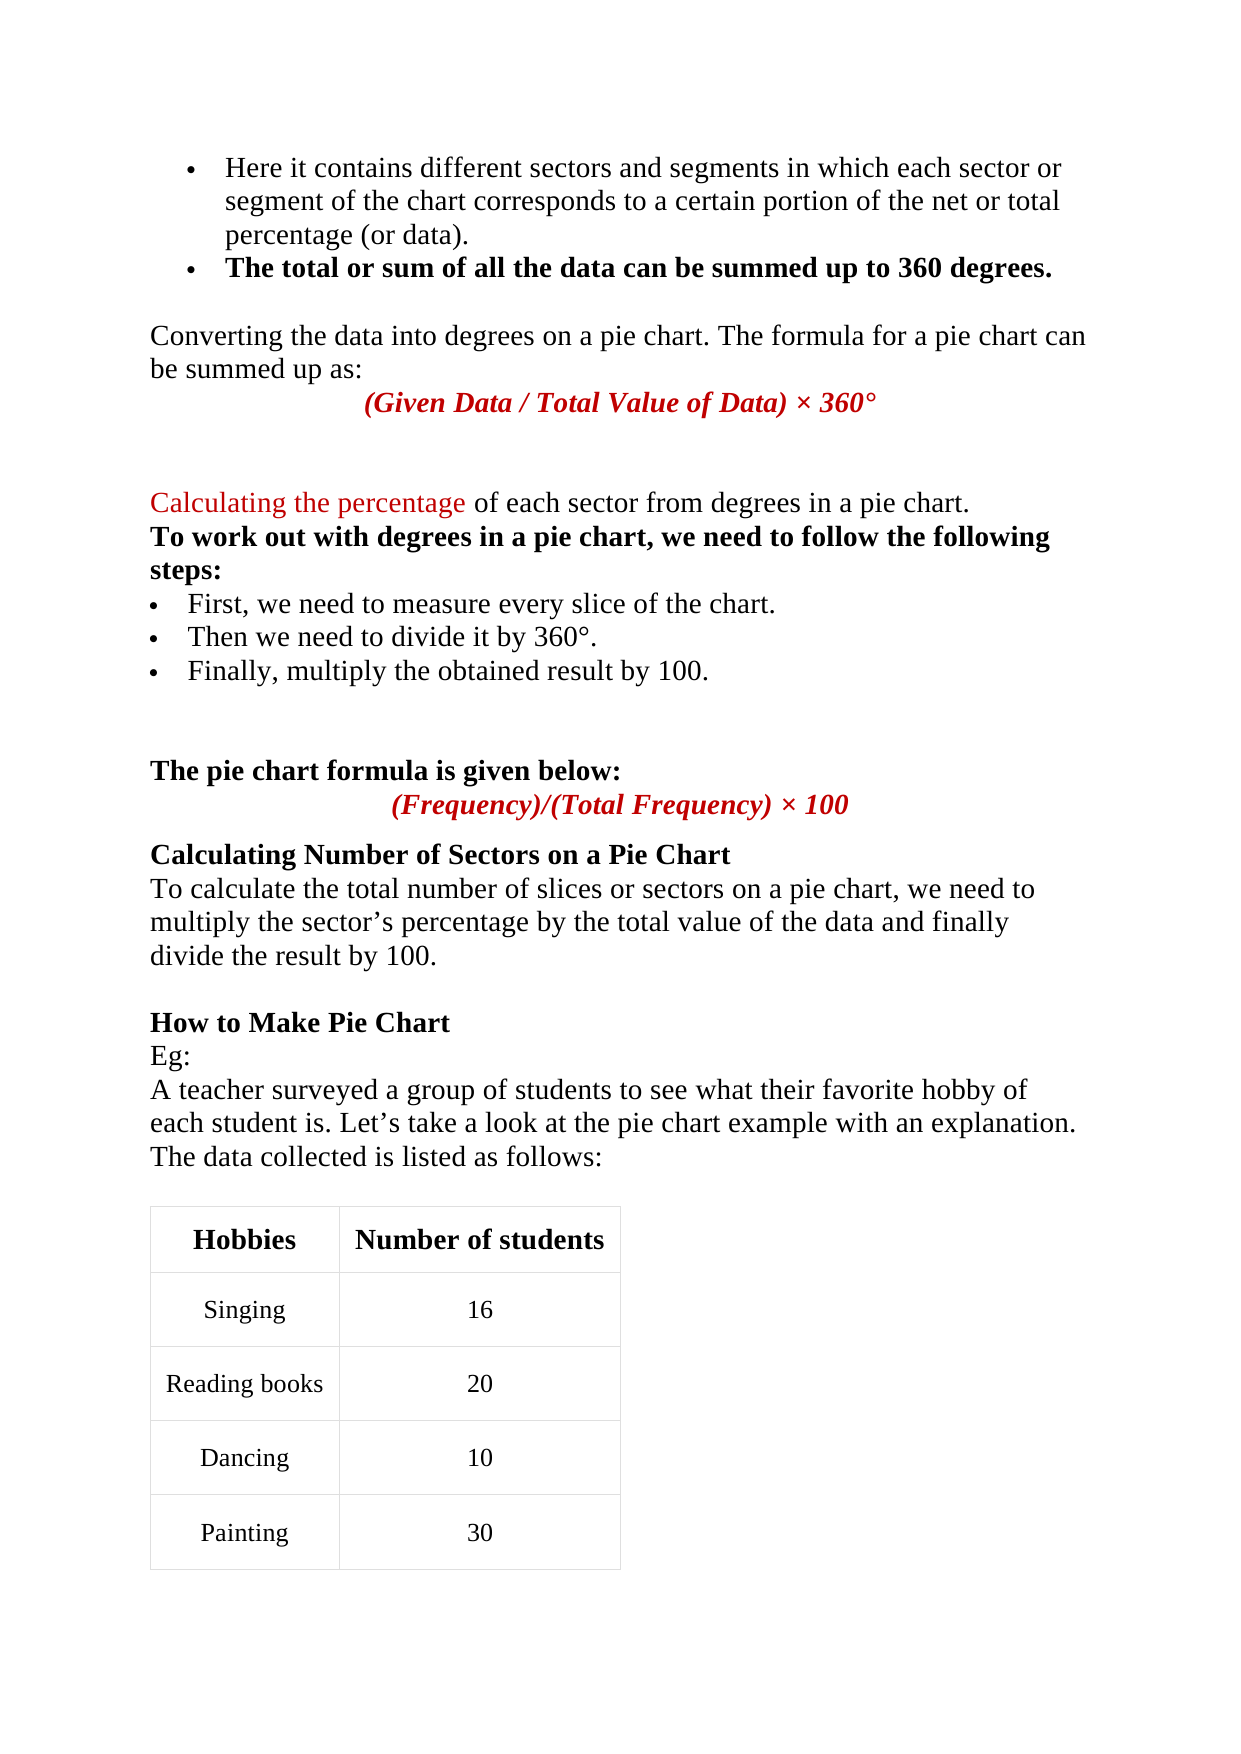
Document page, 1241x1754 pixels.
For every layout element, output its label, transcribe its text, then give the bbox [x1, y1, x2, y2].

table_cell Painting [151, 1495, 339, 1569]
table_cell Reading books [151, 1347, 339, 1420]
text To work out with degrees in a pie chart, we need to follow the following steps: [150, 519, 1090, 586]
list Then we need to divide it by 360°. [150, 619, 1090, 653]
list Finally, multiply the obtained result by 100. [150, 653, 1090, 686]
table_header Hobbies [151, 1207, 339, 1272]
table_header Number of students [340, 1207, 620, 1272]
text To calculate the total number of slices or sectors on a pie chart, we need to multiply the sector’s percentage by the total value of the data and finally divide the result by 100. [150, 871, 1090, 971]
list The total or sum of all the data can be summed up to 360 degrees. [187, 251, 1090, 284]
text How to Make Pie Chart [150, 1005, 1090, 1038]
list Here it contains different sectors and segments in which each sector or segment of the chart corresponds to a certain portion of the net or total percentage (or data). [187, 150, 1090, 251]
table_cell Singing [151, 1273, 339, 1346]
text (Frequency)/(Total Frequency) × 100 [150, 787, 1090, 821]
list First, we need to measure every slice of the chart. [150, 586, 1090, 619]
text The pie chart formula is given below: [150, 753, 1090, 787]
table_cell Dancing [151, 1421, 339, 1494]
table_cell 30 [340, 1495, 620, 1569]
text Calculating the percentage of each sector from degrees in a pie chart. [150, 485, 1090, 519]
table_cell 16 [340, 1273, 620, 1346]
table_cell 10 [340, 1421, 620, 1494]
table_cell 20 [340, 1347, 620, 1420]
text A teacher surveyed a group of students to see what their favorite hobby of each student is. Let’s take a look at the pie chart example with an explanation. The data collected is listed as follows: [150, 1072, 1090, 1173]
text (Given Data / Total Value of Data) × 360° [150, 385, 1090, 418]
text Eg: [150, 1038, 1090, 1072]
text Calculating Number of Sectors on a Pie Chart [150, 837, 1090, 871]
text Converting the data into degrees on a pie chart. The formula for a pie chart can be summed up as: [150, 318, 1090, 385]
